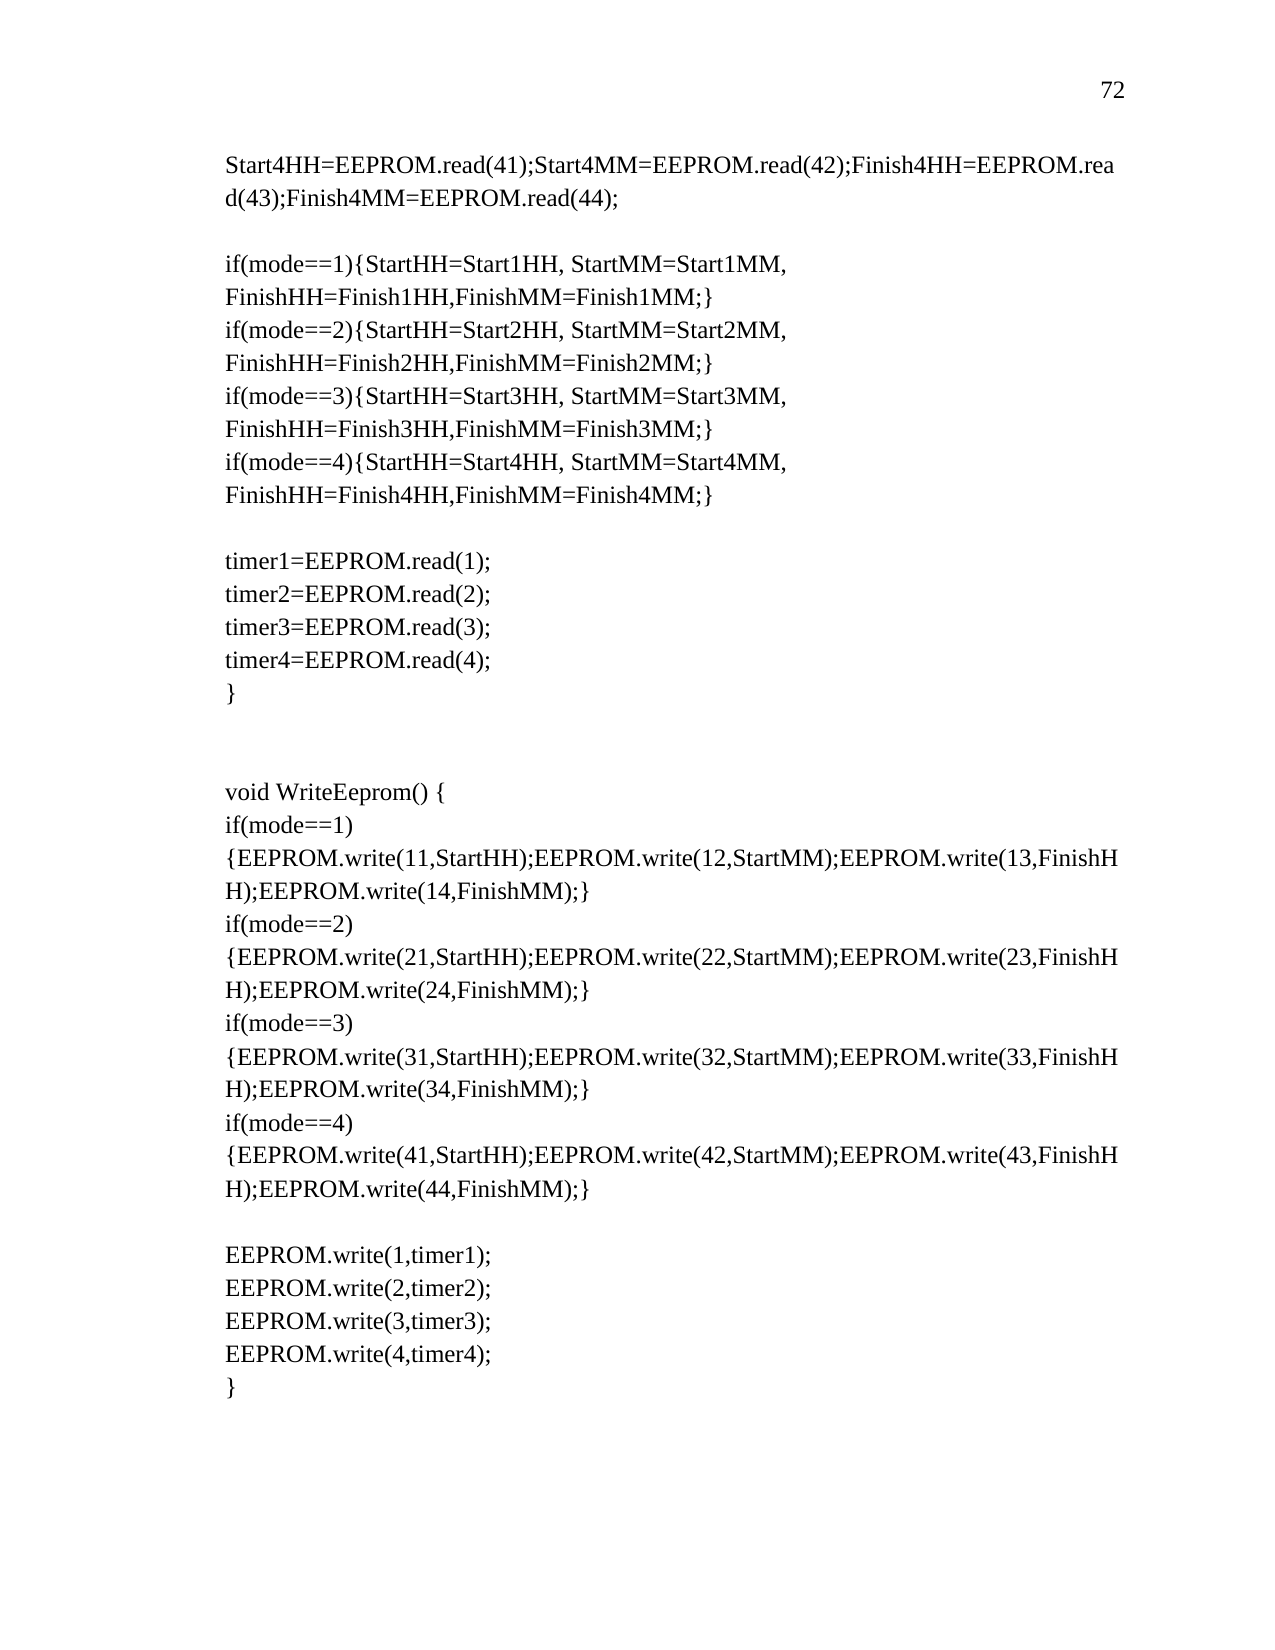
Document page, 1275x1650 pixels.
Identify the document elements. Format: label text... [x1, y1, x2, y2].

text if(mode==2){StartHH=Start2HH, StartMM=Start2MM, FinishHH=Finish2HH,FinishMM=Finish2MM;} [225, 315, 1125, 377]
text timer2=EEPROM.read(2); [225, 579, 1125, 608]
text EEPROM.write(2,timer2); [225, 1273, 1125, 1301]
text void WriteEeprom() { [225, 777, 1125, 806]
text timer1=EEPROM.read(1); [225, 546, 1125, 575]
text timer3=EEPROM.read(3); [225, 612, 1125, 641]
text if(mode==1){EEPROM.write(11,StartHH);EEPROM.write(12,StartMM);EEPROM.write(13,FinishHH);EEPROM.write(14,FinishMM);} [225, 810, 1125, 905]
text if(mode==1){StartHH=Start1HH, StartMM=Start1MM, FinishHH=Finish1HH,FinishMM=Finish1MM;} [225, 249, 1125, 311]
text } [225, 678, 1125, 707]
text if(mode==3){StartHH=Start3HH, StartMM=Start3MM, FinishHH=Finish3HH,FinishMM=Finish3MM;} [225, 381, 1125, 443]
text if(mode==3){EEPROM.write(31,StartHH);EEPROM.write(32,StartMM);EEPROM.write(33,FinishHH);EEPROM.write(34,FinishMM);} [225, 1008, 1125, 1103]
text EEPROM.write(1,timer1); [225, 1240, 1125, 1268]
text EEPROM.write(4,timer4); [225, 1339, 1125, 1367]
text EEPROM.write(3,timer3); [225, 1306, 1125, 1334]
text } [225, 1372, 1125, 1401]
text if(mode==4){EEPROM.write(41,StartHH);EEPROM.write(42,StartMM);EEPROM.write(43,FinishHH);EEPROM.write(44,FinishMM);} [225, 1108, 1125, 1202]
text if(mode==2){EEPROM.write(21,StartHH);EEPROM.write(22,StartMM);EEPROM.write(23,FinishHH);EEPROM.write(24,FinishMM);} [225, 909, 1125, 1004]
text timer4=EEPROM.read(4); [225, 645, 1125, 674]
text if(mode==4){StartHH=Start4HH, StartMM=Start4MM, FinishHH=Finish4HH,FinishMM=Finish4MM;} [225, 447, 1125, 509]
text Start4HH=EEPROM.read(41);Start4MM=EEPROM.read(42);Finish4HH=EEPROM.read(43);Finish4MM=EEPROM.read(44); [225, 150, 1125, 212]
